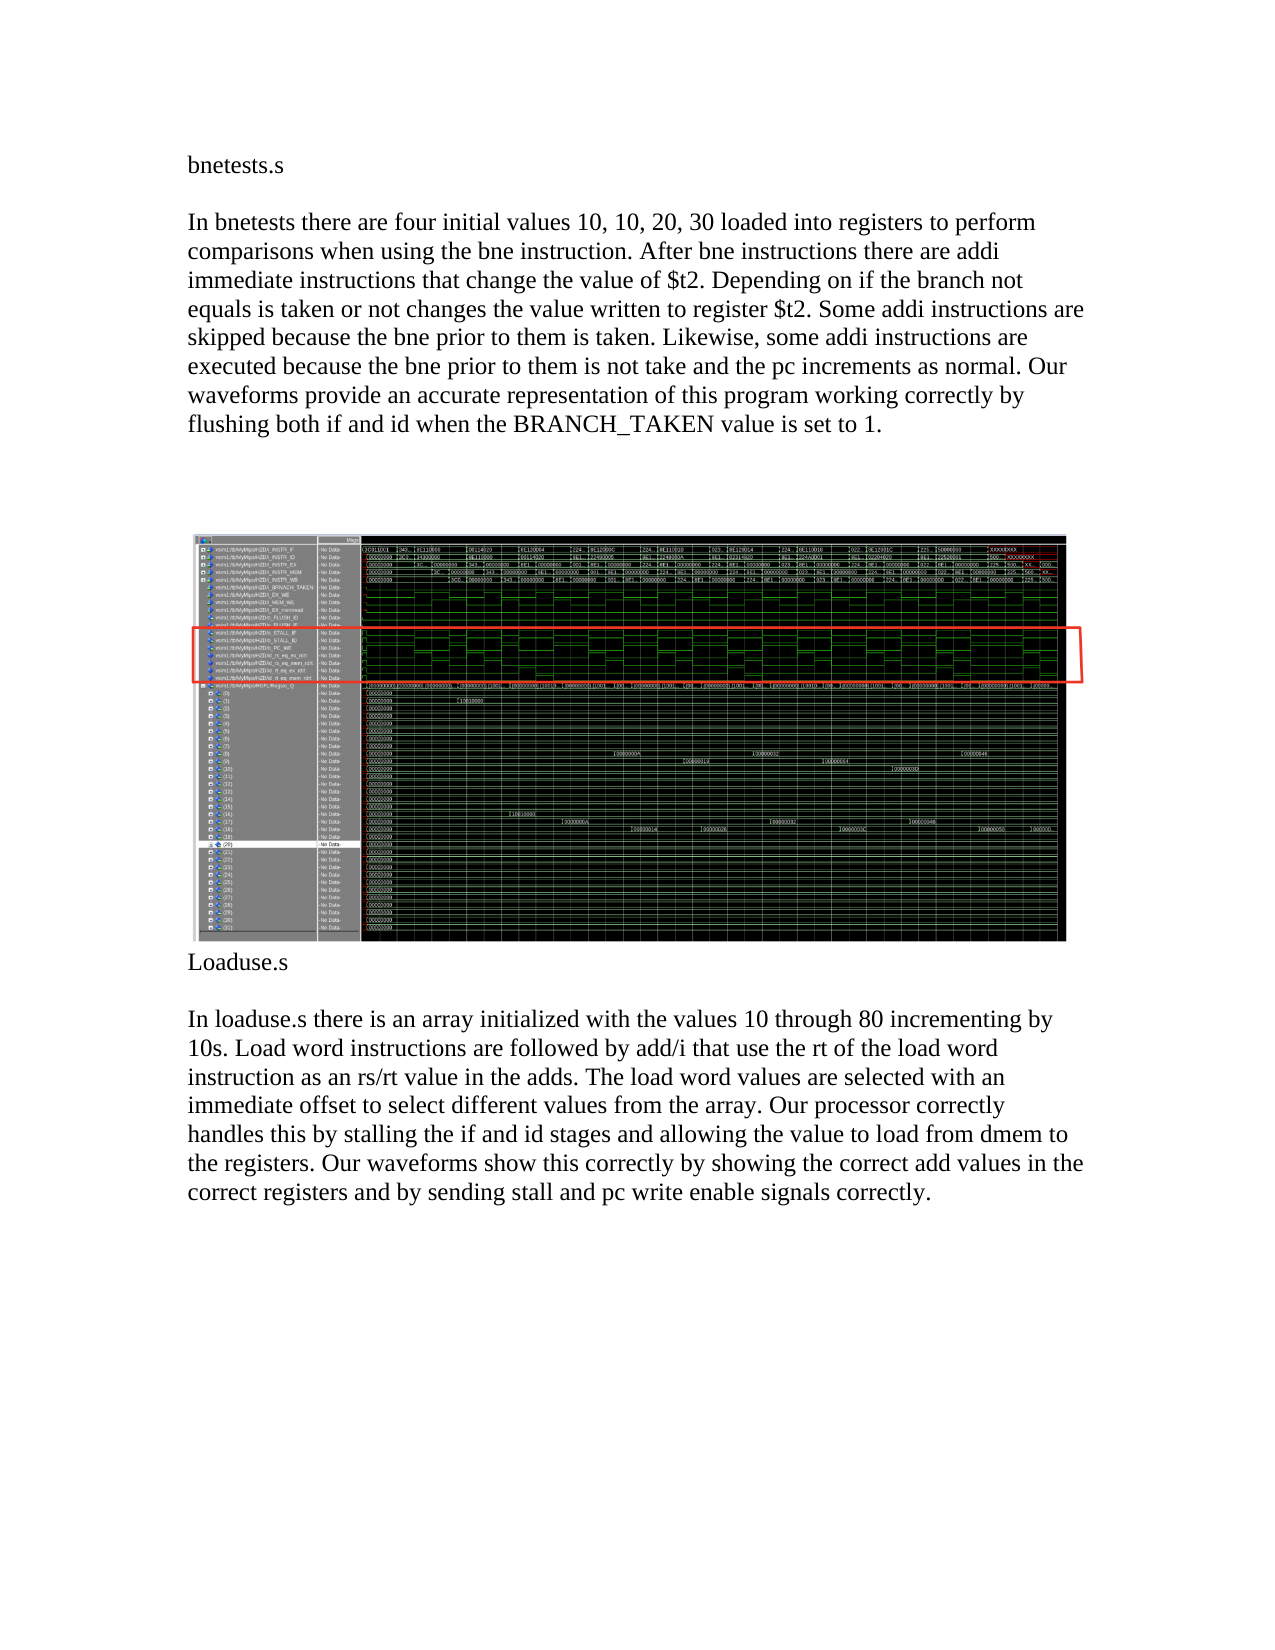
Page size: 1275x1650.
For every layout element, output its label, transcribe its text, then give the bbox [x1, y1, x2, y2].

text Loaduse.s [187, 947, 1087, 975]
text In loaduse.s there is an array initialized with the values 10 through 80 incrementing by 10s. Load word instructions are followed by add/i that use the rt of the load word instruction as an rs/rt value in the adds. The load word values are selected with an immediate offset to select different values from the array. Our processor correctly handles this by stalling the if and id stages and allowing the value to load from dmem to the registers. Our waveforms show this correctly by showing the correct add values in the correct registers and by sending stall and pc write enable signals correctly. [187, 1004, 1087, 1205]
text bnetests.s [187, 150, 1087, 179]
picture [187, 523, 1088, 947]
text In bnetests there are four initial values 10, 10, 20, 30 loaded into registers to perform comparisons when using the bne instruction. After bne instructions there are addi immediate instructions that change the value of $t2. Depending on if the branch not equals is taken or not changes the value written to register $t2. Some addi instructions are skipped because the bne prior to them is taken. Likewise, some addi instructions are executed because the bne prior to them is not take and the pc increments as normal. Our waveforms provide an accurate representation of this program working correctly by flushing both if and id when the BRANCH_TAKEN value is set to 1. [187, 207, 1087, 437]
